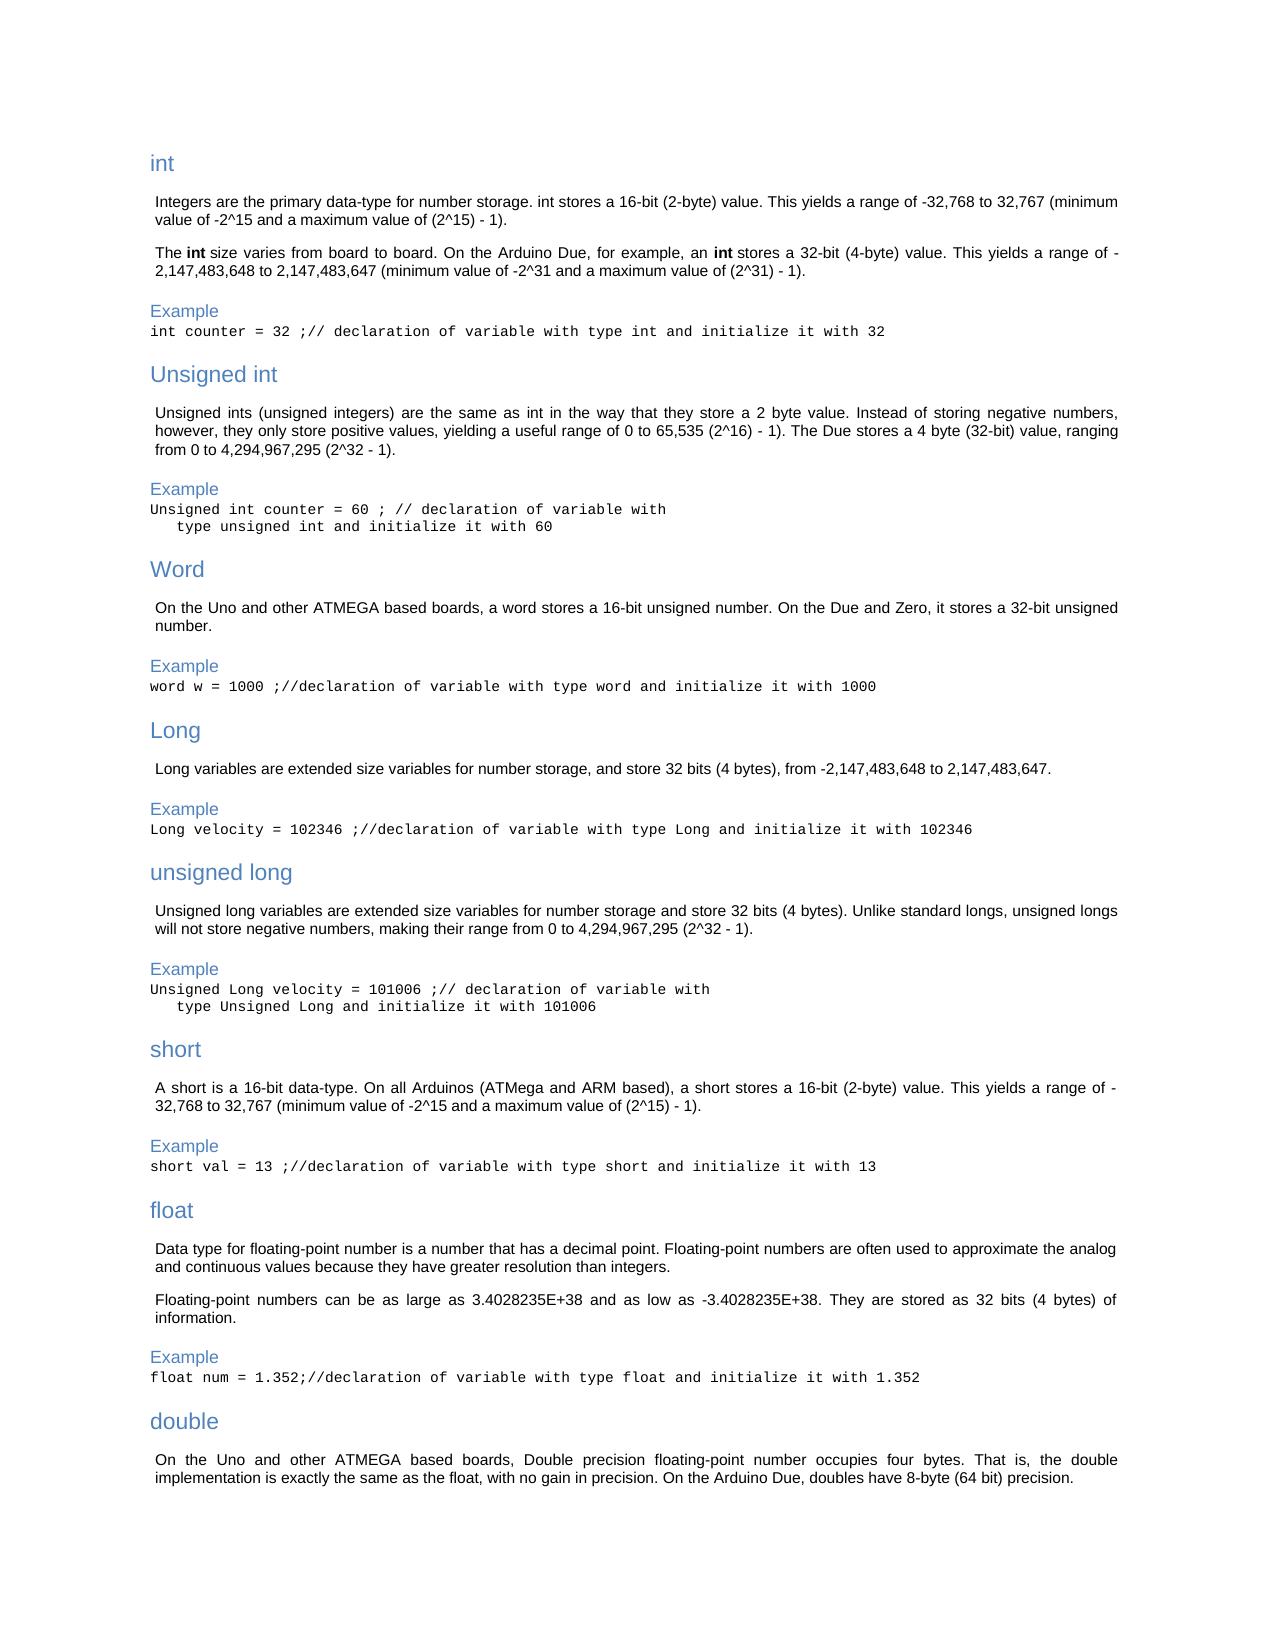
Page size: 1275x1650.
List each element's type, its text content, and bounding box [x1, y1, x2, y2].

subtitle Example [150, 798, 1125, 819]
subtitle Unsigned int [150, 361, 1125, 388]
subtitle double [150, 1408, 1125, 1434]
subtitle Word [150, 556, 1125, 583]
subtitle Example [150, 301, 1125, 321]
subtitle float [150, 1197, 1125, 1223]
subtitle Long [150, 717, 1125, 743]
text Data type for floating-point number is a number that has a decimal point. Floating-point numbers are often used to approximate the analog and continuous values because they have greater resolution than integers. [155, 1239, 1120, 1275]
subtitle Example [150, 479, 1125, 499]
text On the Uno and other ATMEGA based boards, Double precision floating-point number occupies four bytes. That is, the double implementation is exactly the same as the float, with no gain in precision. On the Arduino Due, doubles have 8-byte (64 bit) precision. [155, 1451, 1120, 1487]
text Unsigned ints (unsigned integers) are the same as int in the way that they store a 2 byte value. Instead of storing negative numbers, however, they only store positive values, yielding a useful range of 0 to 65,535 (2^16) - 1). The Due stores a 4 byte (32-bit) value, ranging from 0 to 4,294,967,295 (2^32 - 1). [155, 404, 1120, 458]
subtitle Example [150, 656, 1125, 676]
text Unsigned long variables are extended size variables for number storage and store 32 bits (4 bytes). Unlike standard longs, unsigned longs will not store negative numbers, making their range from 0 to 4,294,967,295 (2^32 - 1). [155, 902, 1120, 938]
subtitle Example [150, 1347, 1125, 1368]
text short val = 13 ;//declaration of variable with type short and initialize it with 13 [150, 1159, 1125, 1176]
text int counter = 32 ;// declaration of variable with type int and initialize it with 32 [150, 324, 1125, 341]
text float num = 1.352;//declaration of variable with type float and initialize it with 1.352 [150, 1371, 1125, 1387]
text Long variables are extended size variables for number storage, and store 32 bits (4 bytes), from -2,147,483,648 to 2,147,483,647. [155, 759, 1120, 778]
text type unsigned int and initialize it with 60 [150, 519, 1125, 536]
text type Unsigned Long and initialize it with 101006 [150, 999, 1125, 1015]
text The int size varies from board to board. On the Arduino Due, for example, an int stores a 32-bit (4-byte) value. This yields a range of -2,147,483,648 to 2,147,483,647 (minimum value of -2^31 and a maximum value of (2^31) - 1). [155, 244, 1120, 280]
text Unsigned int counter = 60 ; // declaration of variable with [150, 502, 1125, 519]
text Floating-point numbers can be as large as 3.4028235E+38 and as low as -3.4028235E+38. They are stored as 32 bits (4 bytes) of information. [155, 1290, 1120, 1326]
subtitle Example [150, 959, 1125, 979]
text Long velocity = 102346 ;//declaration of variable with type Long and initialize it with 102346 [150, 822, 1125, 838]
subtitle Example [150, 1136, 1125, 1156]
text A short is a 16-bit data-type. On all Arduinos (ATMega and ARM based), a short stores a 16-bit (2-byte) value. This yields a range of -32,768 to 32,767 (minimum value of -2^15 and a maximum value of (2^15) - 1). [155, 1079, 1120, 1115]
subtitle unsigned long [150, 859, 1125, 886]
text On the Uno and other ATMEGA based boards, a word stores a 16-bit unsigned number. On the Due and Zero, it stores a 32-bit unsigned number. [155, 599, 1120, 635]
text Unsigned Long velocity = 101006 ;// declaration of variable with [150, 982, 1125, 999]
subtitle int [150, 150, 1125, 176]
text Integers are the primary data-type for number storage. int stores a 16-bit (2-byte) value. This yields a range of -32,768 to 32,767 (minimum value of -2^15 and a maximum value of (2^15) - 1). [155, 193, 1120, 229]
subtitle short [150, 1036, 1125, 1063]
text word w = 1000 ;//declaration of variable with type word and initialize it with 1000 [150, 679, 1125, 696]
